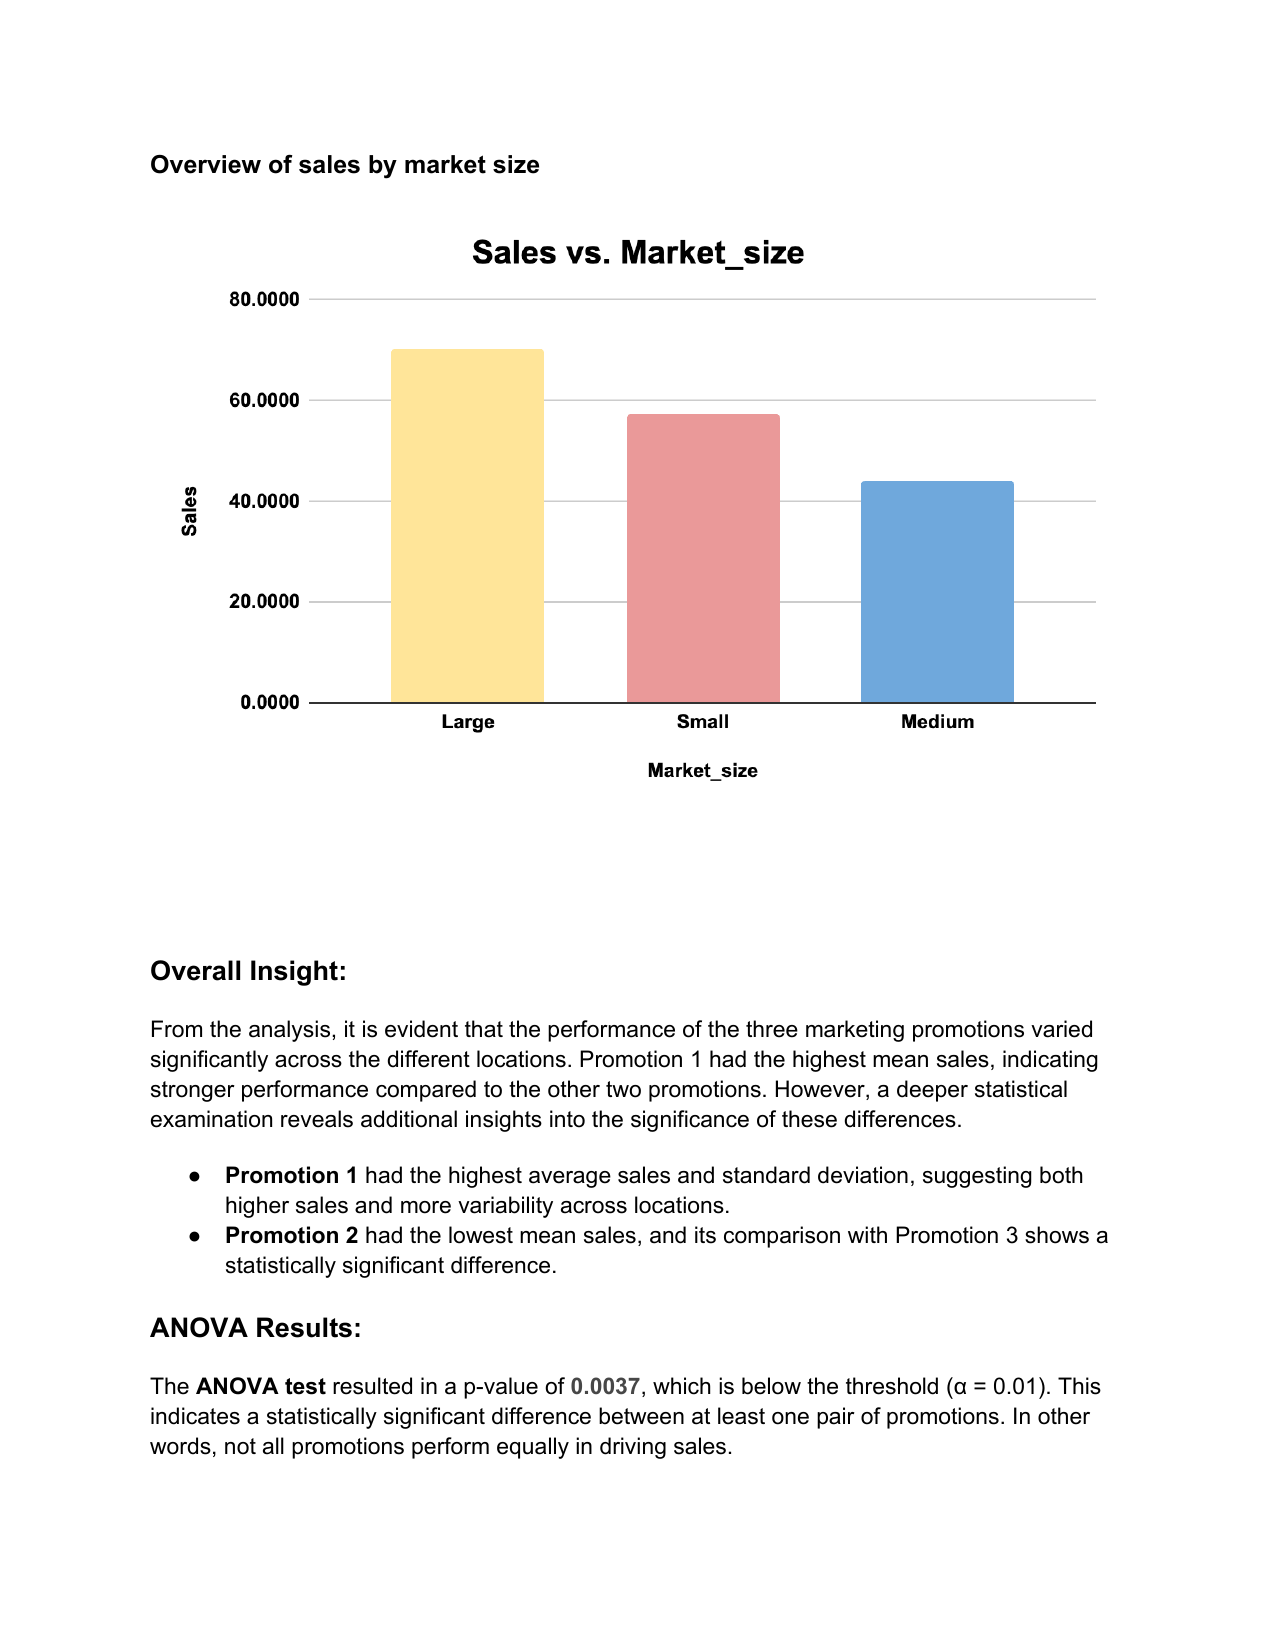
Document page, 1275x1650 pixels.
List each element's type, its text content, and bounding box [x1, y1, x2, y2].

list Promotion 2 had the lowest mean sales, and its comparison with Promotion 3 shows a statistically significant difference. [187, 1222, 1125, 1279]
text Overview of sales by market size [150, 150, 1125, 179]
picture [150, 208, 1125, 811]
list Promotion 1 had the highest average sales and standard deviation, suggesting both higher sales and more variability across locations. [187, 1162, 1125, 1218]
text The ANOVA test resulted in a p-value of 0.0037, which is below the threshold (α = 0.01). This indicates a statistically significant difference between at least one pair of promotions. In other words, not all promotions perform equally in driving sales. [150, 1373, 1125, 1459]
text From the analysis, it is evident that the performance of the three marketing promotions varied significantly across the different locations. Promotion 1 had the highest mean sales, indicating stronger performance compared to the other two promotions. However, a deeper statistical examination reveals additional insights into the significance of these differences. [150, 1016, 1125, 1133]
text Overall Insight: [150, 955, 1125, 986]
subtitle ANOVA Results: [150, 1312, 1125, 1343]
